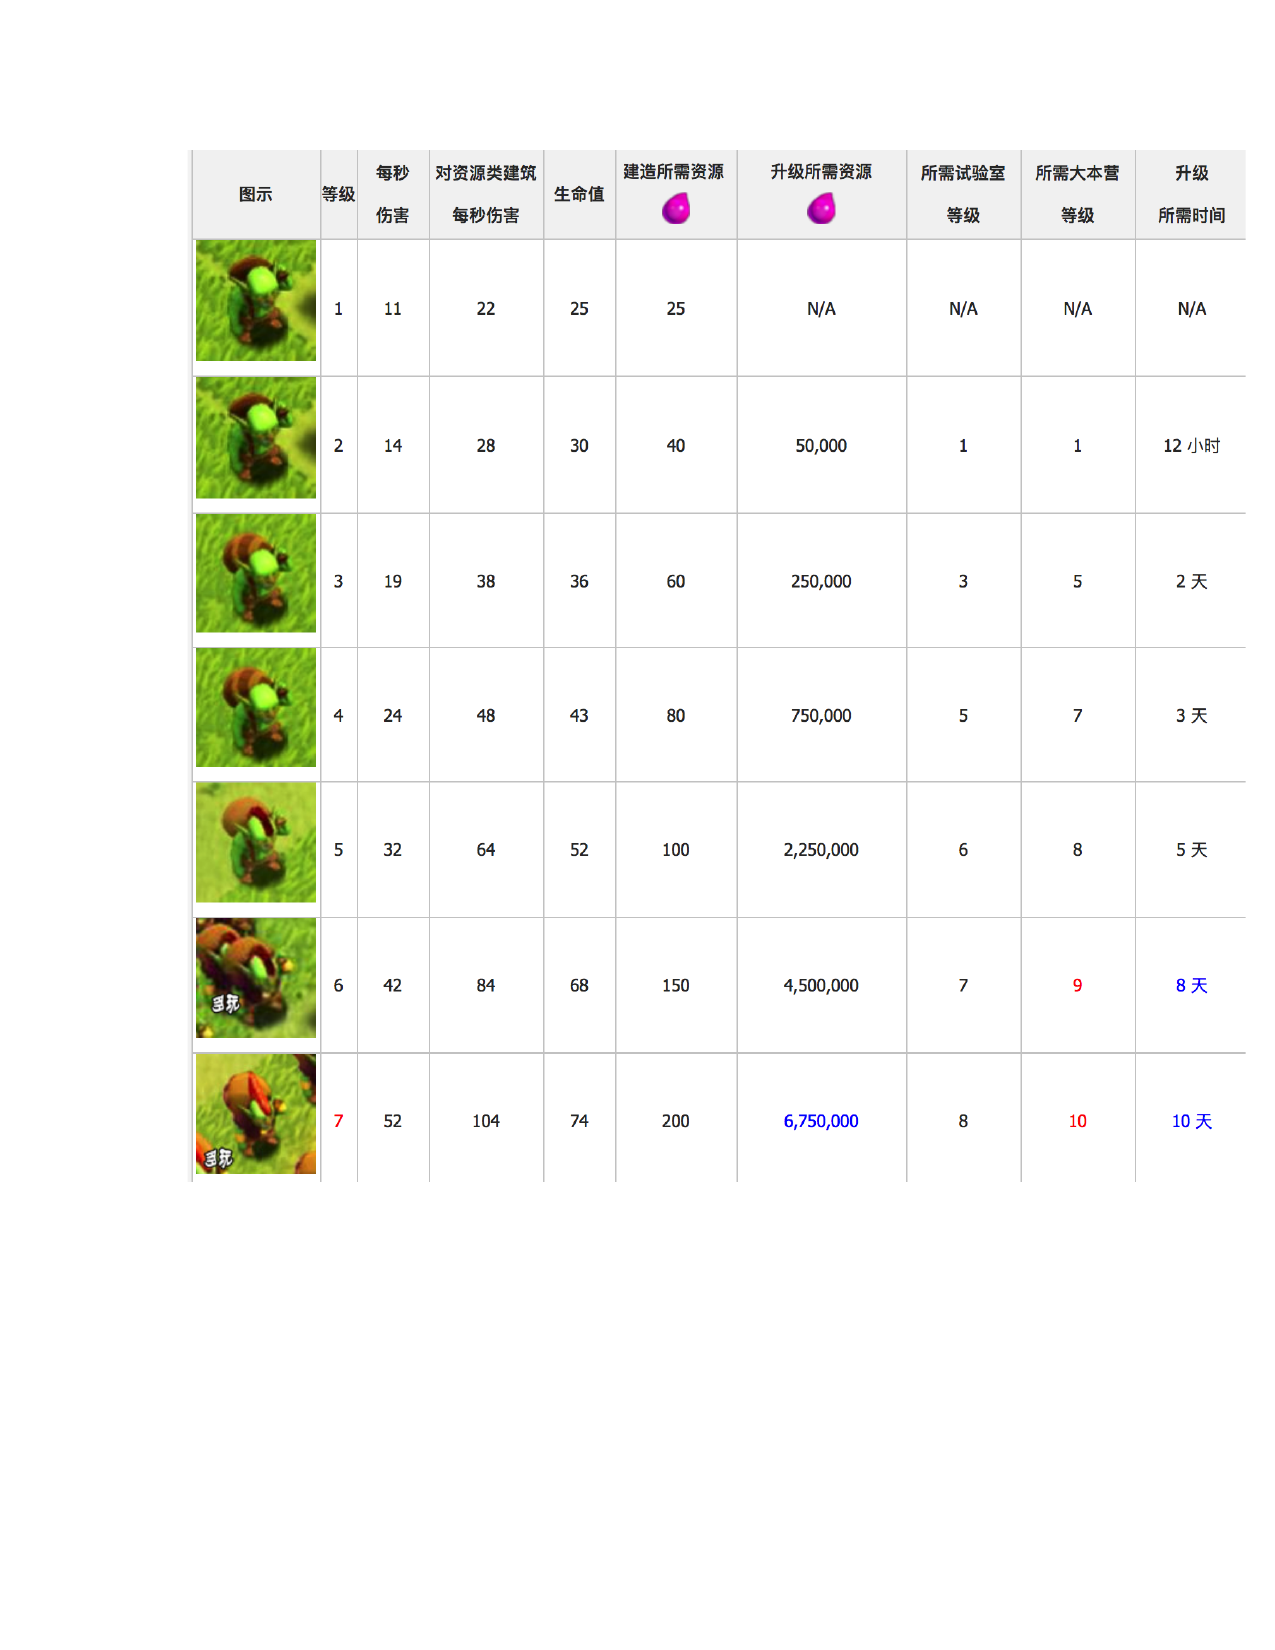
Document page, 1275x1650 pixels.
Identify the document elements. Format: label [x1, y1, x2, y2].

picture [187, 150, 1246, 1182]
